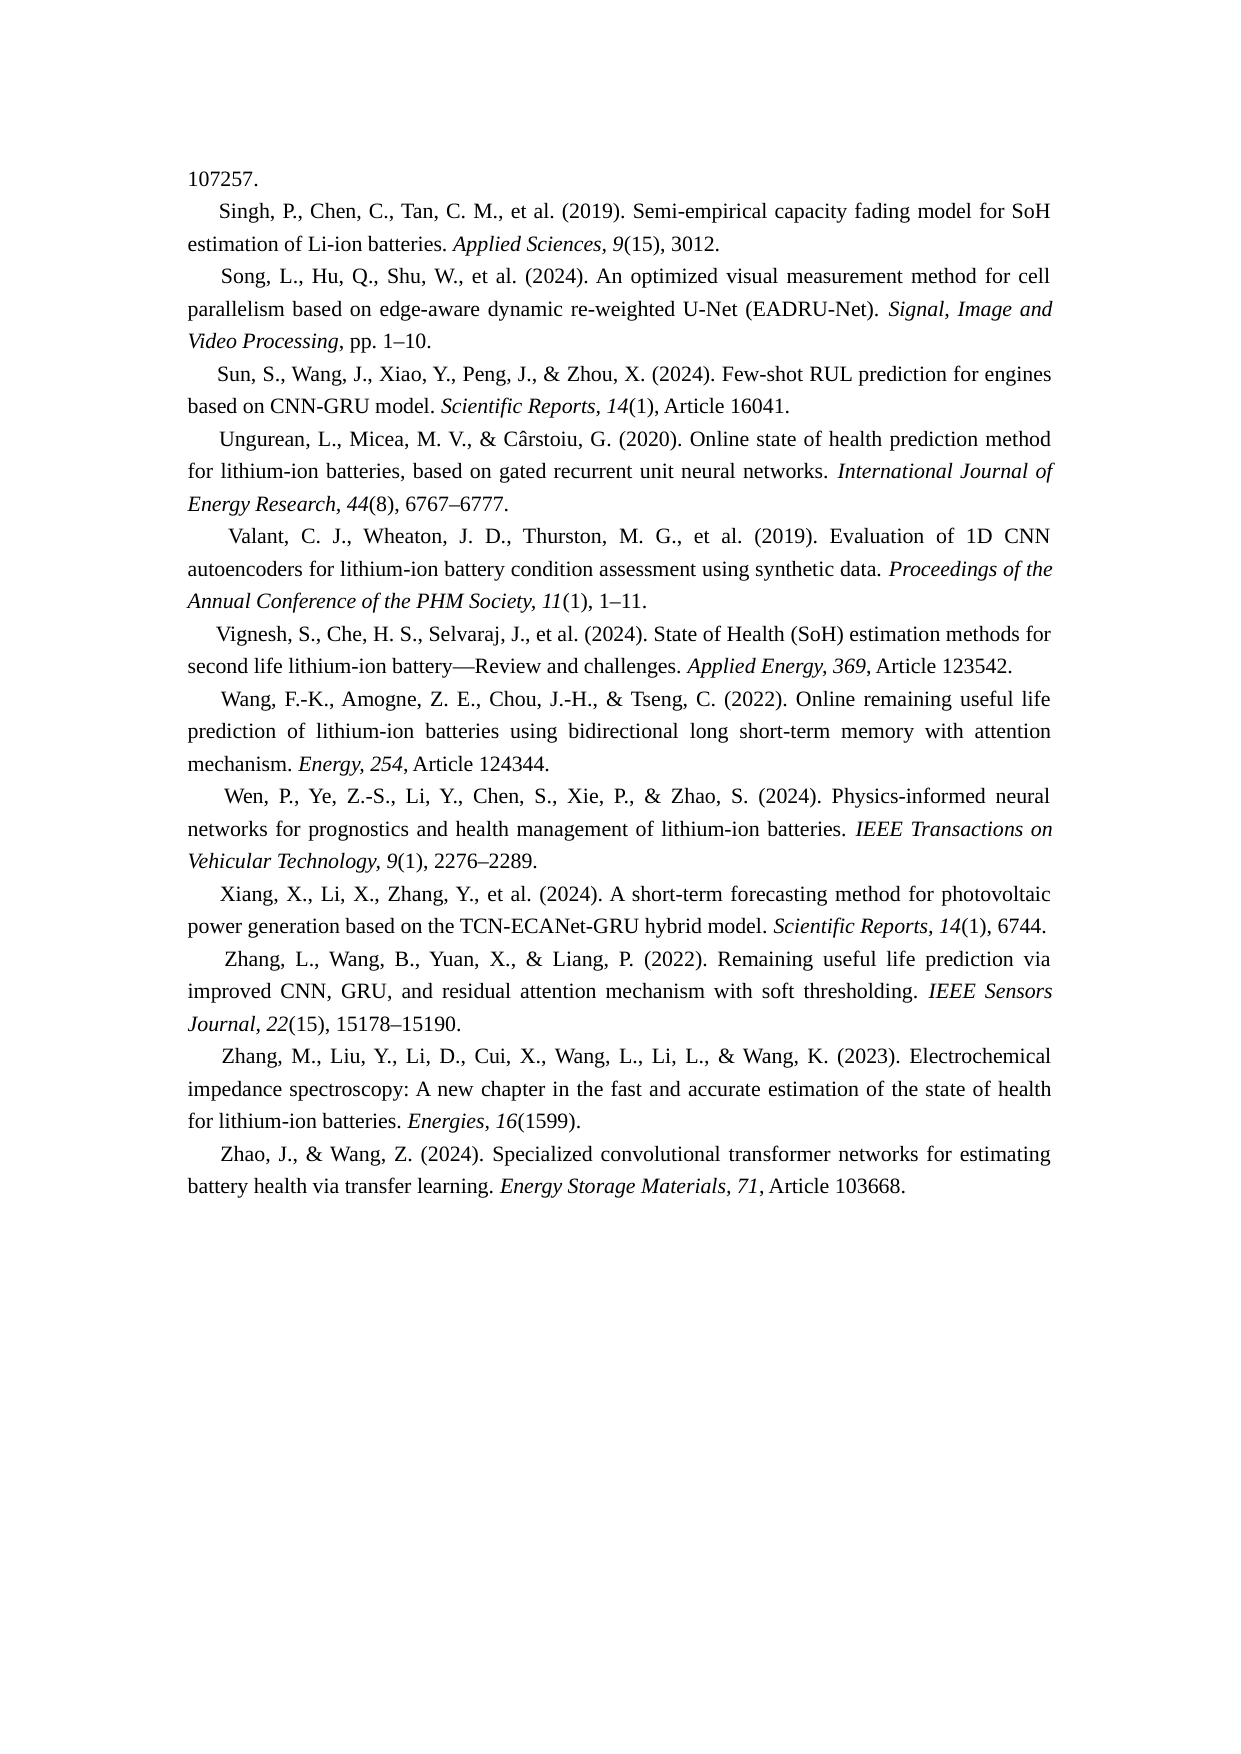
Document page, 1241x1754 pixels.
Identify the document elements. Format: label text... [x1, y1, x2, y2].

text  Zhang, L., Wang, B., Yuan, X., & Liang, P. (2022). Remaining useful life prediction via improved CNN, GRU, and residual attention mechanism with soft thresholding. IEEE Sensors Journal, 22(15), 15178–15190. [187, 942, 1053, 1039]
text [187, 162, 1053, 194]
text  Vignesh, S., Che, H. S., Selvaraj, J., et al. (2024). State of Health (SoH) estimation methods for second life lithium-ion battery—Review and challenges. Applied Energy, 369, Article 123542. [187, 617, 1053, 682]
text  Zhang, M., Liu, Y., Li, D., Cui, X., Wang, L., Li, L., & Wang, K. (2023). Electrochemical impedance spectroscopy: A new chapter in the fast and accurate estimation of the state of health for lithium-ion batteries. Energies, 16(1599). [187, 1039, 1053, 1137]
text  Zhao, J., & Wang, Z. (2024). Specialized convolutional transformer networks for estimating battery health via transfer learning. Energy Storage Materials, 71, Article 103668. [187, 1137, 1053, 1202]
text  Ungurean, L., Micea, M. V., & Cârstoiu, G. (2020). Online state of health prediction method for lithium-ion batteries, based on gated recurrent unit neural networks. International Journal of Energy Research, 44(8), 6767–6777. [187, 422, 1053, 519]
text  Xiang, X., Li, X., Zhang, Y., et al. (2024). A short-term forecasting method for photovoltaic power generation based on the TCN-ECANet-GRU hybrid model. Scientific Reports, 14(1), 6744. [187, 877, 1053, 942]
text  Song, L., Hu, Q., Shu, W., et al. (2024). An optimized visual measurement method for cell parallelism based on edge-aware dynamic re-weighted U-Net (EADRU-Net). Signal, Image and Video Processing, pp. 1–10. [187, 259, 1053, 357]
text  Sun, S., Wang, J., Xiao, Y., Peng, J., & Zhou, X. (2024). Few-shot RUL prediction for engines based on CNN-GRU model. Scientific Reports, 14(1), Article 16041. [187, 357, 1053, 422]
text  Valant, C. J., Wheaton, J. D., Thurston, M. G., et al. (2019). Evaluation of 1D CNN autoencoders for lithium-ion battery condition assessment using synthetic data. Proceedings of the Annual Conference of the PHM Society, 11(1), 1–11. [187, 519, 1053, 617]
text  Wen, P., Ye, Z.-S., Li, Y., Chen, S., Xie, P., & Zhao, S. (2024). Physics-informed neural networks for prognostics and health management of lithium-ion batteries. IEEE Transactions on Vehicular Technology, 9(1), 2276–2289. [187, 779, 1053, 877]
text  Wang, F.-K., Amogne, Z. E., Chou, J.-H., & Tseng, C. (2022). Online remaining useful life prediction of lithium-ion batteries using bidirectional long short-term memory with attention mechanism. Energy, 254, Article 124344. [187, 682, 1053, 779]
text  Singh, P., Chen, C., Tan, C. M., et al. (2019). Semi-empirical capacity fading model for SoH estimation of Li-ion batteries. Applied Sciences, 9(15), 3012. [187, 194, 1053, 259]
